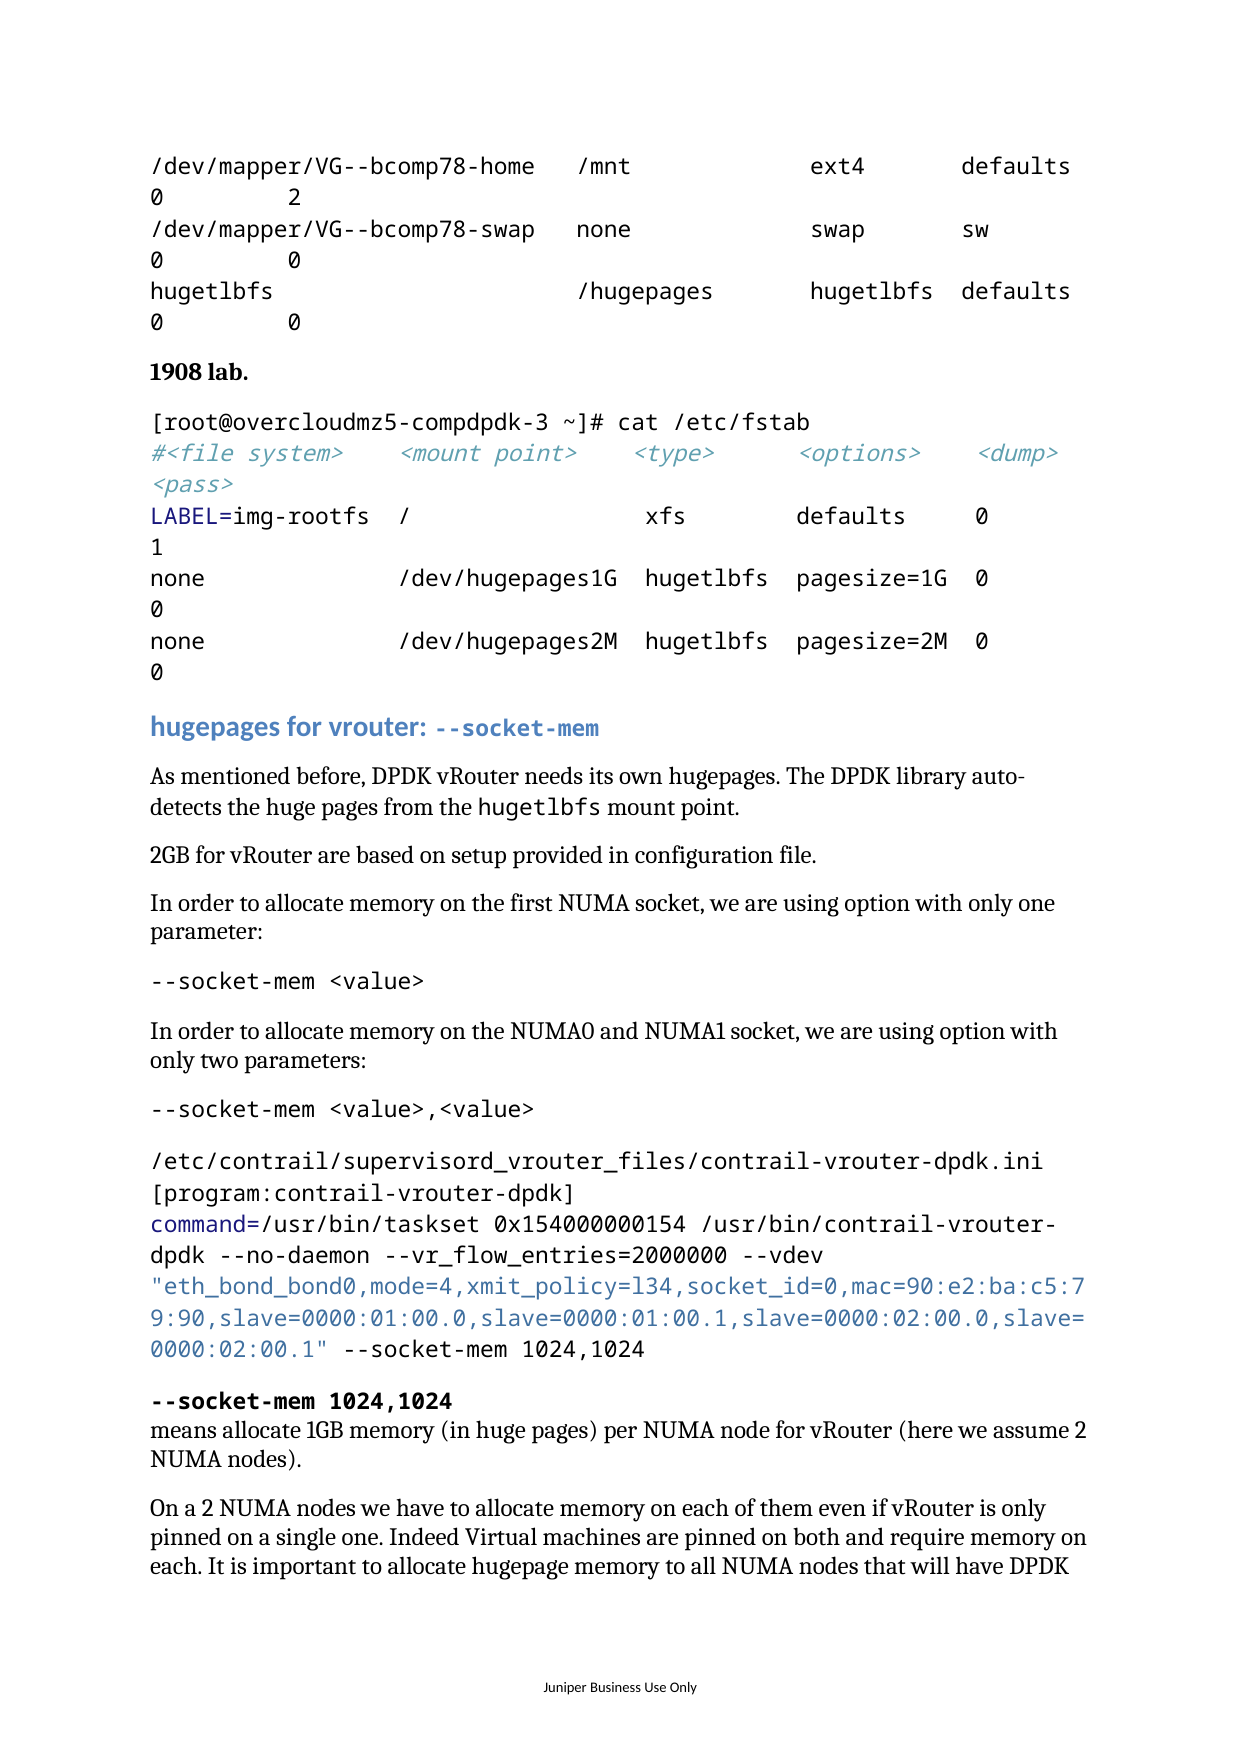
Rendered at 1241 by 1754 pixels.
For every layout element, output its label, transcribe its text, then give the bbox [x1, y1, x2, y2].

text In order to allocate memory on the NUMA0 and NUMA1 socket, we are using option with only two parameters: [150, 1017, 1090, 1074]
text 1908 lab. [150, 358, 1090, 387]
text [root@overcloudmz5-compdpdk-3 ~]# cat /etc/fstab #<file system> <mount point> <type> <options> <dump> <pass> LABEL=img-rootfs / xfs defaults 0 1 none /dev/hugepages1G hugetlbfs pagesize=1G 0 0 none /dev/hugepages2M hugetlbfs pagesize=2M 0 0 [150, 406, 1090, 687]
text --socket-mem 1024,1024 [150, 1385, 1090, 1416]
text means allocate 1GB memory (in huge pages) per NUMA node for vRouter (here we assume 2 NUMA nodes). [150, 1416, 1090, 1473]
text 2GB for vRouter are based on setup provided in configuration file. [150, 841, 1090, 870]
text /etc/contrail/supervisord_vrouter_files/contrail-vrouter-dpdk.ini [program:contrail-vrouter-dpdk] command=/usr/bin/taskset 0x154000000154 /usr/bin/contrail-vrouter-dpdk --no-daemon --vr_flow_entries=2000000 --vdev "eth_bond_bond0,mode=4,xmit_policy=l34,socket_id=0,mac=90:e2:ba:c5:79:90,slave=0000:01:00.0,slave=0000:01:00.1,slave=0000:02:00.0,slave=0000:02:00.1" --socket-mem 1024,1024 [150, 1145, 1090, 1364]
text As mentioned before, DPDK vRouter needs its own hugepages. The DPDK library auto-detects the huge pages from the hugetlbfs mount point. [150, 762, 1090, 822]
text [150, 1494, 1090, 1581]
text --socket-mem <value> [150, 965, 1090, 996]
text In order to allocate memory on the first NUMA socket, we are using option with only one parameter: [150, 888, 1090, 946]
text --socket-mem <value>,<value> [150, 1093, 1090, 1124]
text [150, 150, 1090, 337]
subtitle hugepages for vrouter: --socket-mem [150, 708, 1090, 743]
